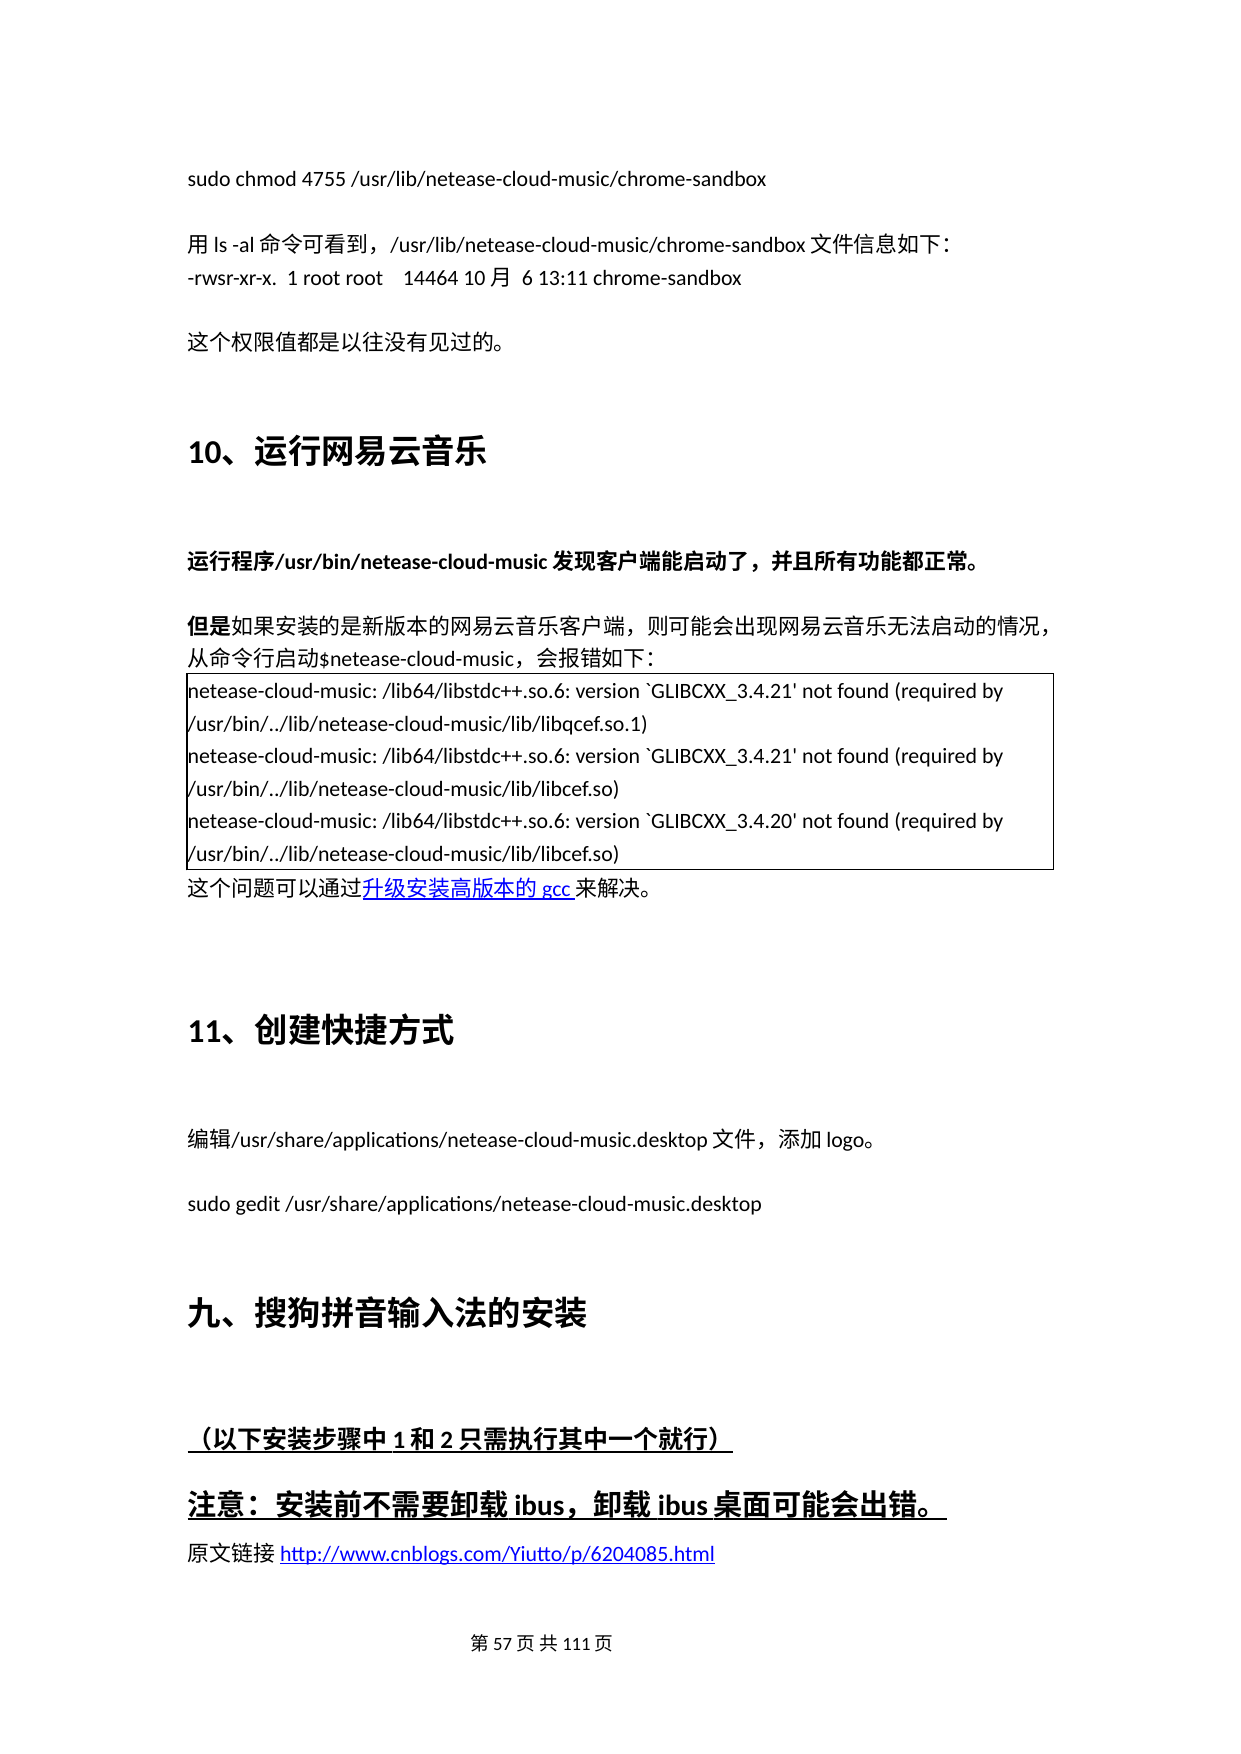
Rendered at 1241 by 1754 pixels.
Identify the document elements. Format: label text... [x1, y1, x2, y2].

text netease-cloud-music: /lib64/libstdc++.so.6: version `GLIBCXX_3.4.20' not found (required by /usr/bin/../lib/netease-cloud-music/lib/libcef.so) [188, 803, 1053, 869]
text sudo gedit /usr/share/applications/netease-cloud-music.desktop [187, 1187, 1053, 1219]
subtitle 11、创建快捷方式 [187, 995, 1053, 1060]
subtitle 九、搜狗拼音输入法的安装 [187, 1279, 1053, 1344]
text netease-cloud-music: /lib64/libstdc++.so.6: version `GLIBCXX_3.4.21' not found (required by /usr/bin/../lib/netease-cloud-music/lib/libcef.so) [188, 739, 1053, 803]
text 这个问题可以通过升级安装高版本的gcc来解决。 [187, 870, 1053, 903]
text 但是如果安装的是新版本的网易云音乐客户端，则可能会出现网易云音乐无法启动的情况，从命令行启动$netease-cloud-music，会报错如下： [187, 608, 1053, 673]
text 编辑/usr/share/applications/netease-cloud-music.desktop文件，添加logo。 [187, 1122, 1053, 1154]
subtitle 10、运行网易云音乐 [187, 417, 1053, 482]
text 注意：安装前不需要卸载ibus，卸载ibus桌面可能会出错。 [187, 1471, 1053, 1536]
text -rwsr-xr-x. 1 root root 14464 10月 6 13:11 chrome-sandbox [187, 259, 1053, 292]
text netease-cloud-music: /lib64/libstdc++.so.6: version `GLIBCXX_3.4.21' not found (required by /usr/bin/../lib/netease-cloud-music/lib/libqcef.so.1) [188, 674, 1053, 739]
text 运行程序/usr/bin/netease-cloud-music发现客户端能启动了，并且所有功能都正常。 [187, 543, 1053, 576]
text 这个权限值都是以往没有见过的。 [187, 324, 1053, 357]
text sudo chmod 4755 /usr/lib/netease-cloud-music/chrome-sandbox [187, 162, 1053, 194]
text 原文链接 http://www.cnblogs.com/Yiutto/p/6204085.html [187, 1536, 1053, 1568]
text 用ls -al命令可看到，/usr/lib/netease-cloud-music/chrome-sandbox文件信息如下： [187, 227, 1053, 259]
text （以下安装步骤中1和2只需执行其中一个就行） [187, 1406, 1053, 1471]
